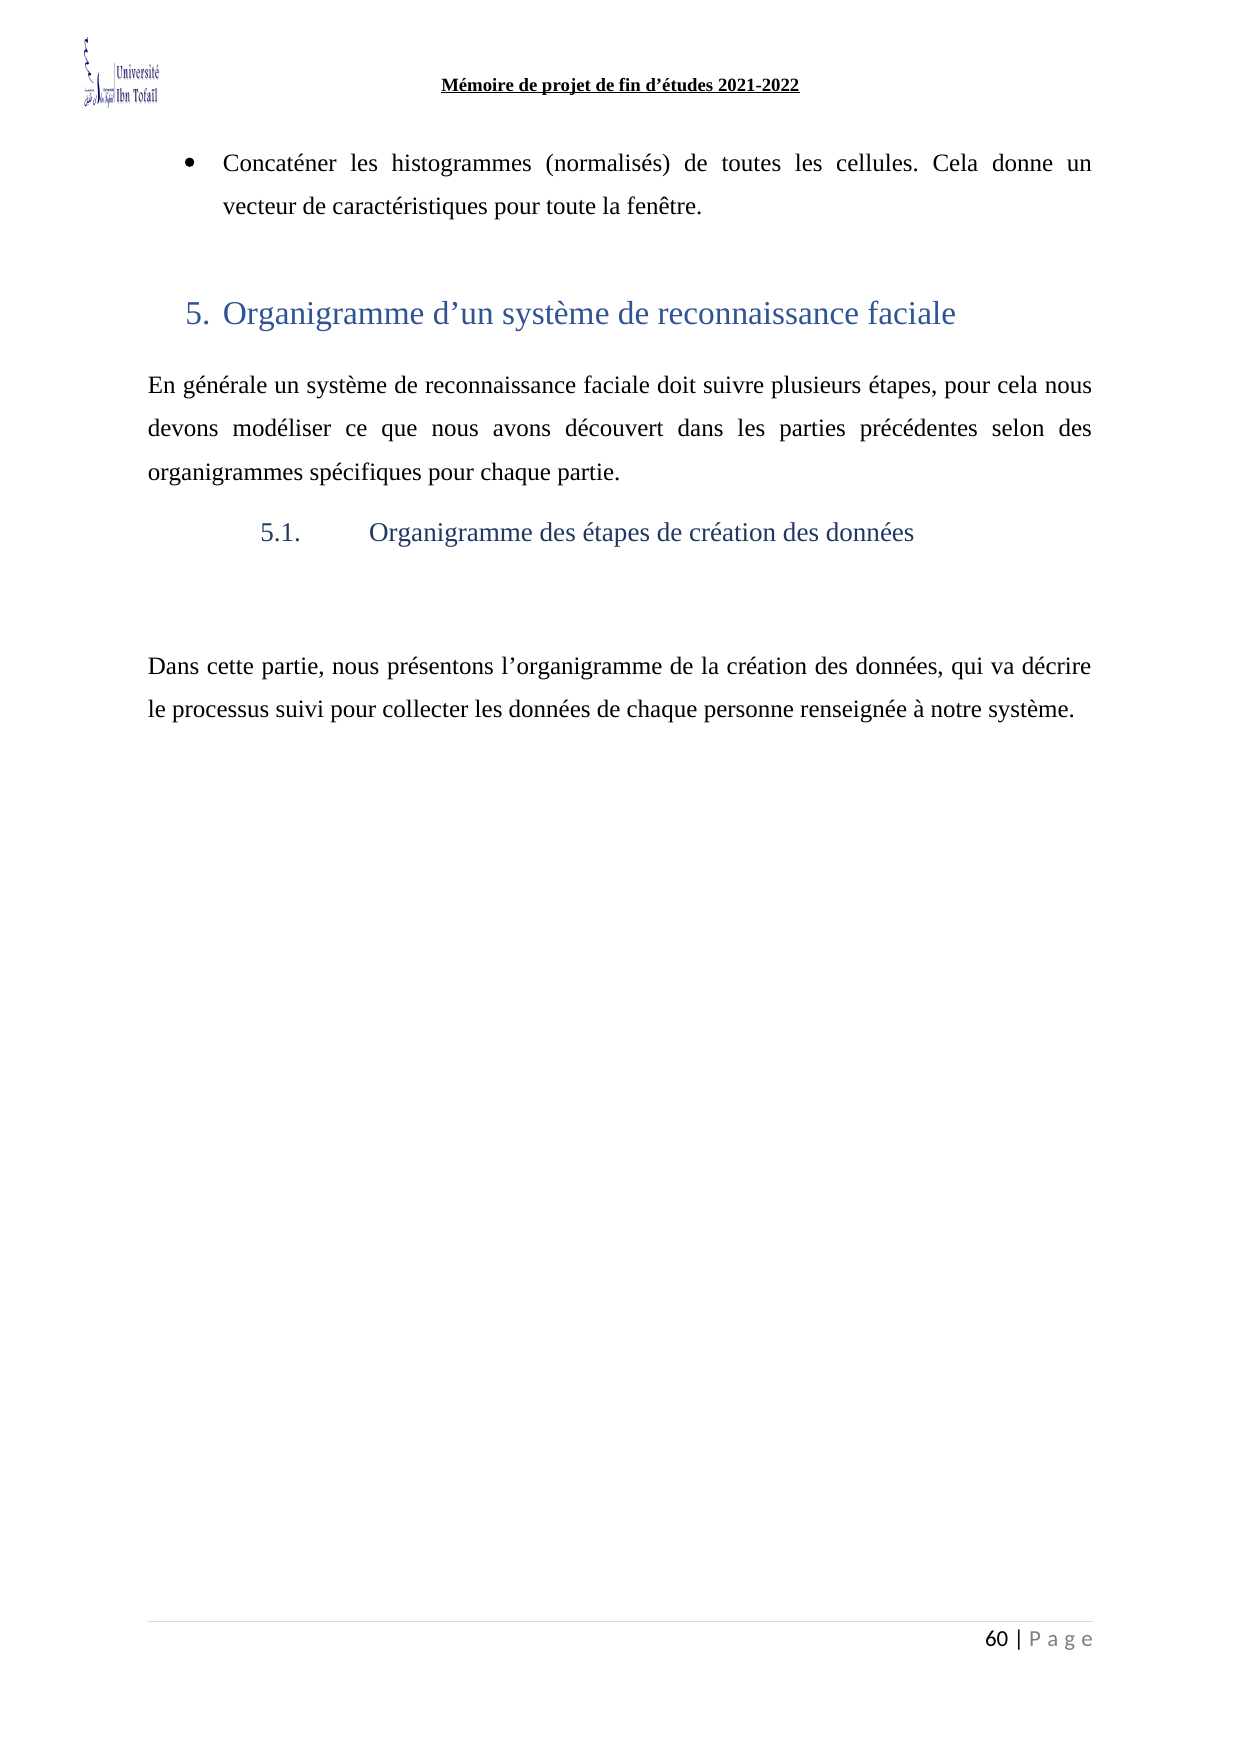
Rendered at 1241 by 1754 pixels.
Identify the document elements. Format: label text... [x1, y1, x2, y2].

text Dans cette partie, nous présentons l’organigramme de la création des données, qui va décrire le processus suivi pour collecter les données de chaque personne renseignée à notre système. [148, 651, 1093, 723]
text En générale un système de reconnaissance faciale doit suivre plusieurs étapes, pour cela nous devons modéliser ce que nous avons découvert dans les parties précédentes selon des organigrammes spécifiques pour chaque partie. [148, 370, 1093, 485]
subtitle Organigramme des étapes de création des données [260, 516, 1093, 547]
subtitle Organigramme d’un système de reconnaissance faciale [185, 294, 1093, 332]
list Concaténer les histogrammes (normalisés) de toutes les cellules. Cela donne un vecteur de caractéristiques pour toute la fenêtre. [185, 148, 1093, 219]
picture [83, 35, 165, 111]
